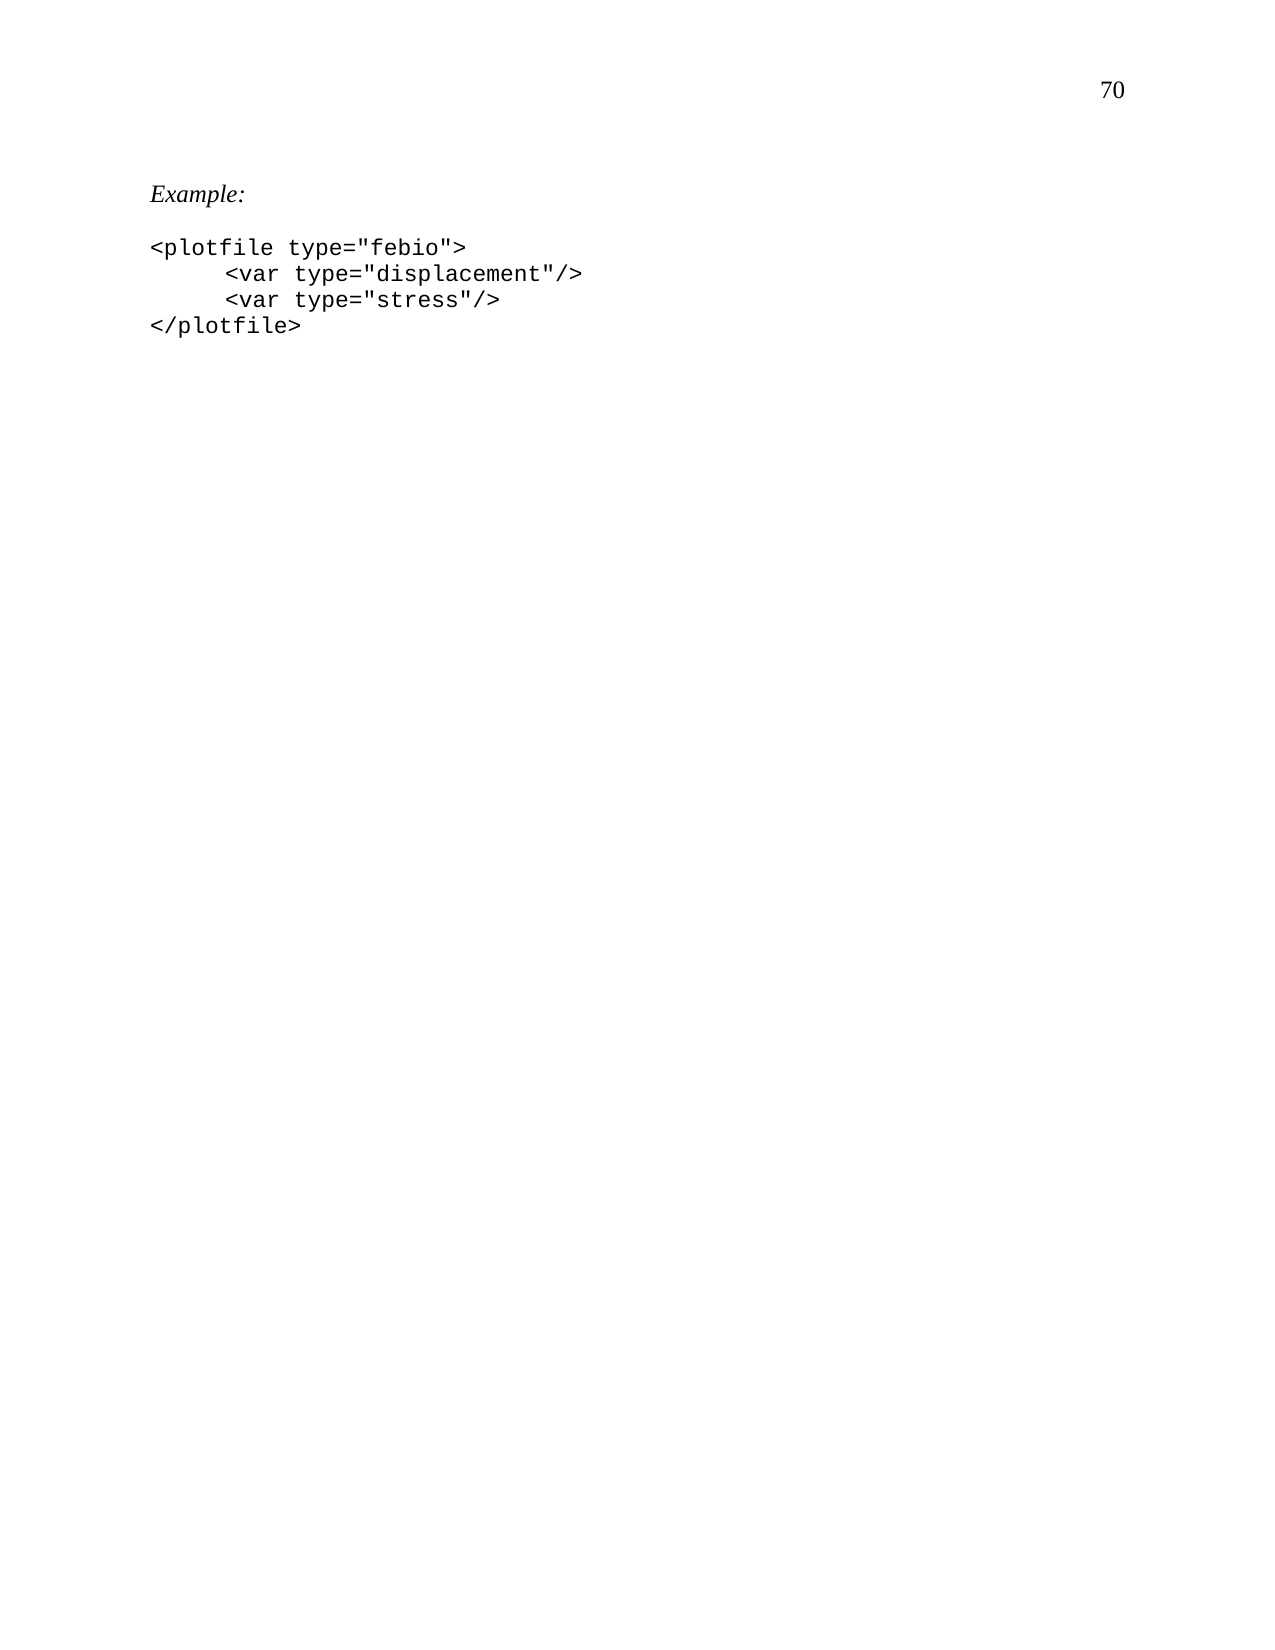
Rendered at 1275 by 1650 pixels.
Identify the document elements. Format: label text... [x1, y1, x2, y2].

text <plotfile type="febio"> [150, 236, 1125, 262]
text <var type="displacement"/> [150, 262, 1125, 288]
text </plotfile> [150, 314, 1125, 340]
text Example: [150, 179, 1125, 207]
text <var type="stress"/> [150, 288, 1125, 314]
